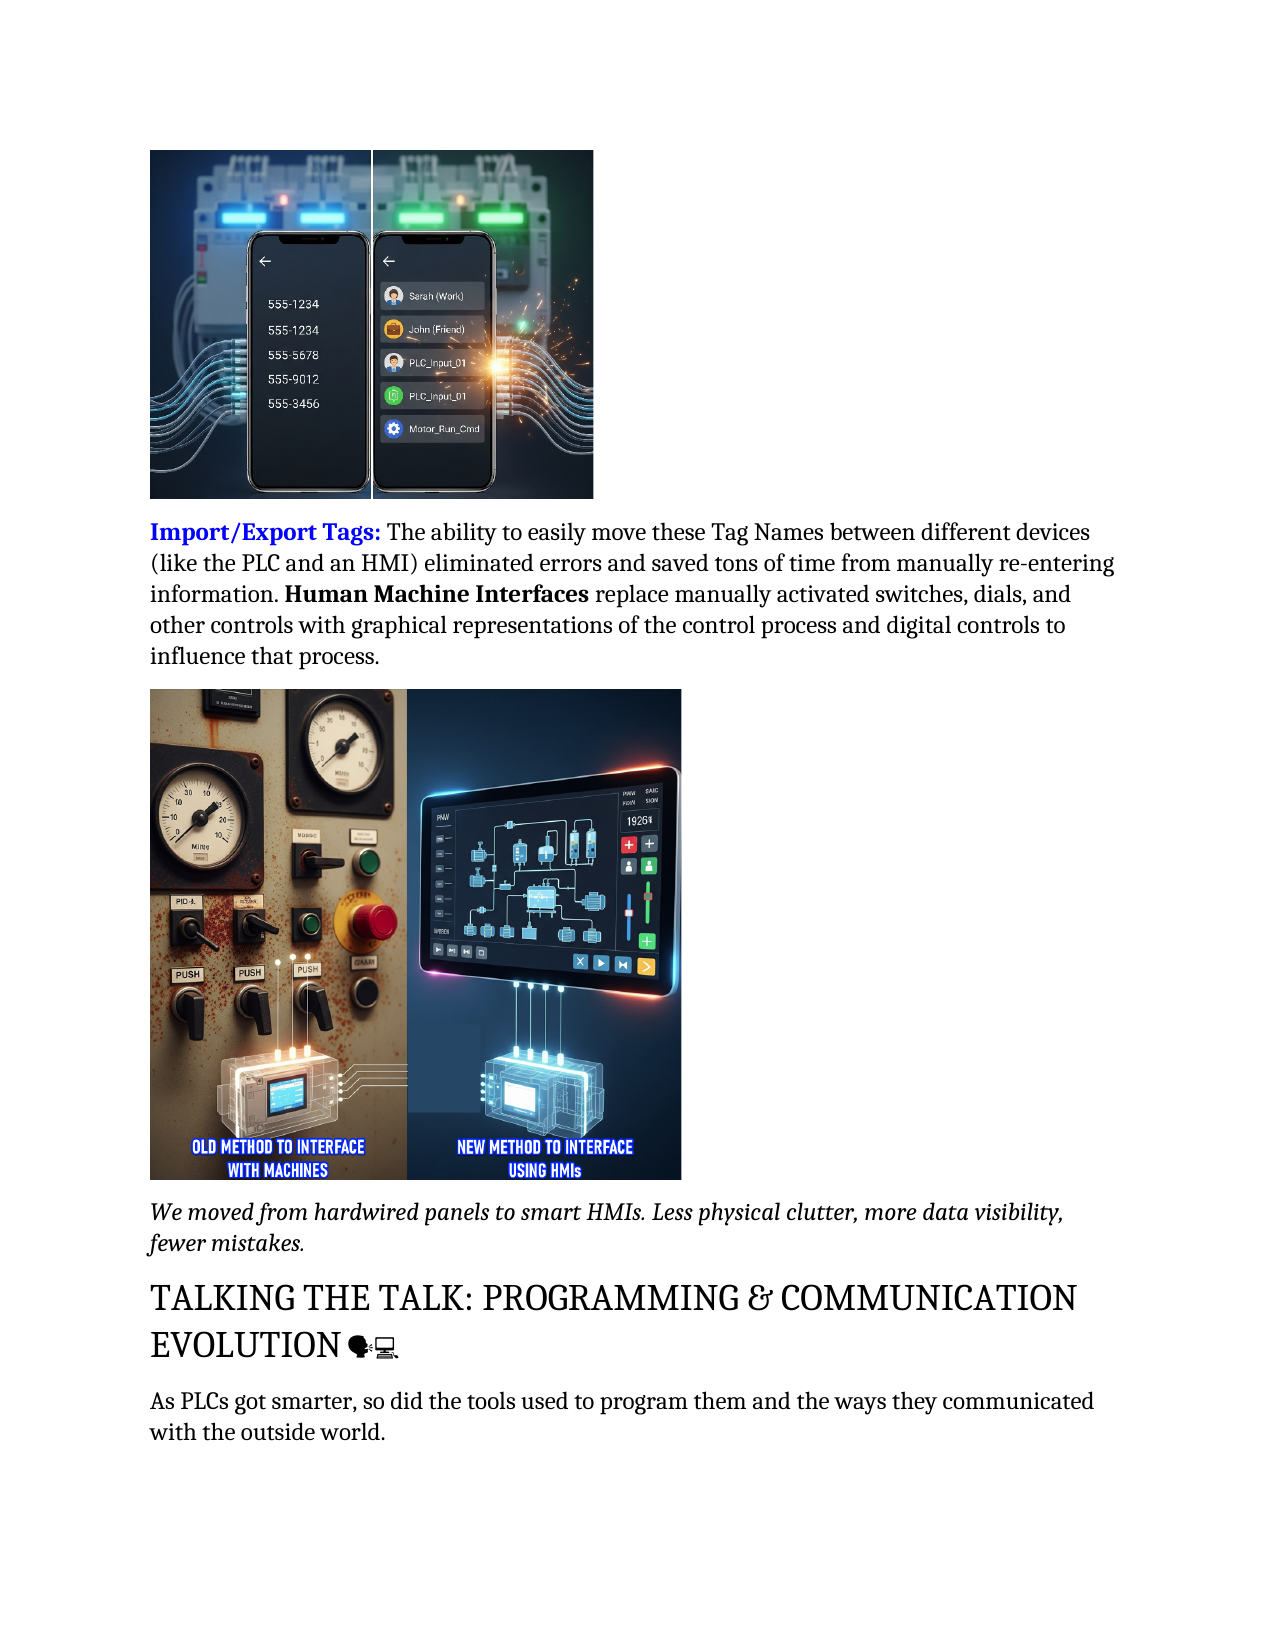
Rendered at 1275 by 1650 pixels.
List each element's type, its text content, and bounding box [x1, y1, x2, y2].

text We moved from hardwired panels to smart HMIs. Less physical clutter, more data visibility, fewer mistakes. [150, 1198, 1125, 1258]
picture [150, 689, 682, 1180]
text Import/Export Tags: The ability to easily move these Tag Names between different devices (like the PLC and an HMI) eliminated errors and saved tons of time from manually re-entering information. Human Machine Interfaces replace manually activated switches, dials, and other controls with graphical representations of the control process and digital controls to influence that process. [150, 518, 1125, 671]
picture [150, 150, 594, 499]
text As PLCs got smarter, so did the tools used to program them and the ways they communicated with the outside world. [150, 1387, 1125, 1446]
text TALKING THE TALK: PROGRAMMING & COMMUNICATION EVOLUTION 🗣️💻 [150, 1277, 1125, 1367]
